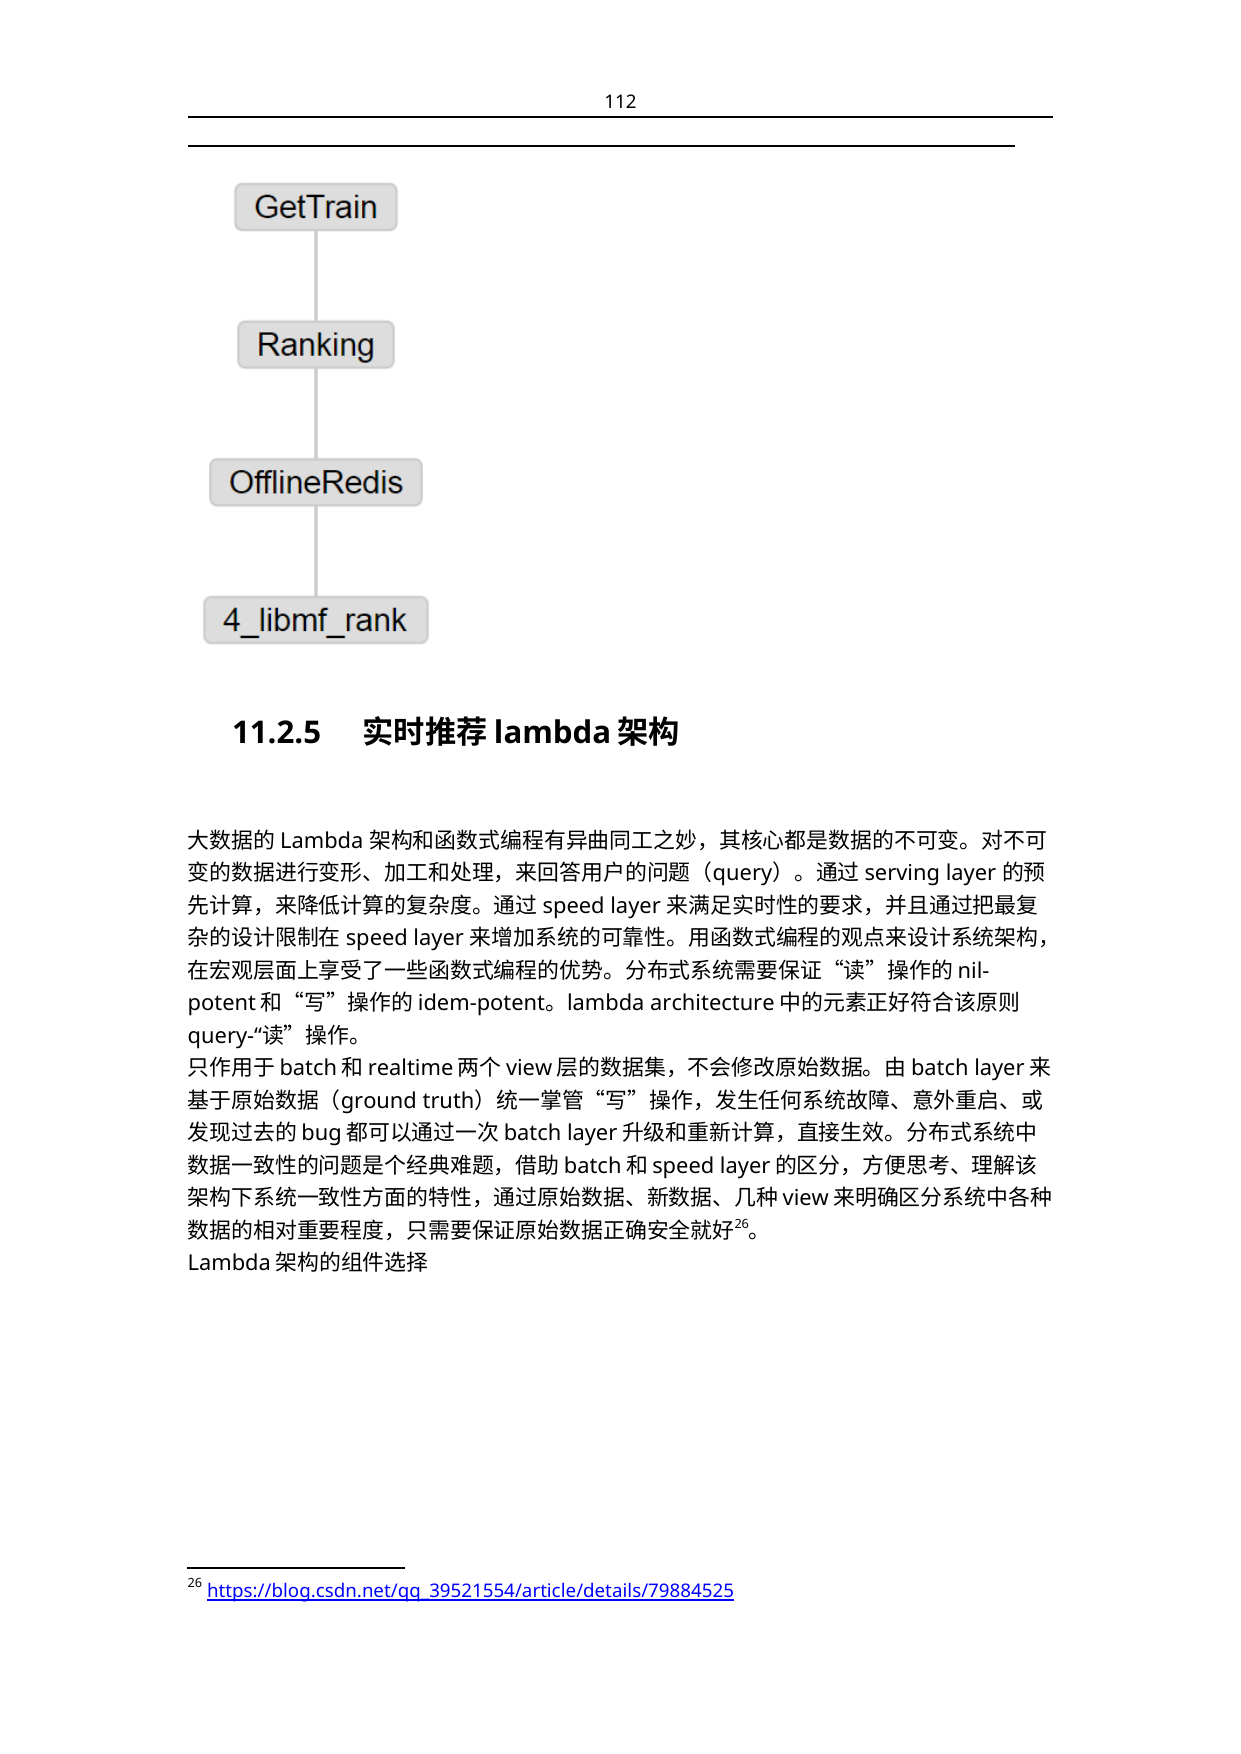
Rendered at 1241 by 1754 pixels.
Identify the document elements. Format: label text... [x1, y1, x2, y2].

text Lambda架构的组件选择 [187, 1245, 1053, 1277]
picture [187, 155, 465, 665]
text 大数据的 Lambda 架构和函数式编程有异曲同工之妙，其核心都是数据的不可变。对不可变的数据进行变形、加工和处理，来回答用户的问题（query）。通过 serving layer 的预先计算，来降低计算的复杂度。通过 speed layer 来满足实时性的要求，并且通过把最复杂的设计限制在 speed layer 来增加系统的可靠性。用函数式编程的观点来设计系统架构，在宏观层面上享受了一些函数式编程的优势。分布式系统需要保证“读”操作的nil-potent和“写”操作的idem-potent。lambda architecture中的元素正好符合该原则query-“读”操作。 [187, 822, 1053, 1050]
subtitle 实时推荐lambda架构 [232, 697, 1053, 762]
text 只作用于batch和realtime两个view层的数据集，不会修改原始数据。由batch layer来基于原始数据（ground truth）统一掌管“写”操作，发生任何系统故障、意外重启、或发现过去的bug都可以通过一次batch layer升级和重新计算，直接生效。分布式系统中数据一致性的问题是个经典难题，借助batch和speed layer的区分，方便思考、理解该架构下系统一致性方面的特性，通过原始数据、新数据、几种view来明确区分系统中各种数据的相对重要程度，只需要保证原始数据正确安全就好。 [187, 1050, 1053, 1245]
